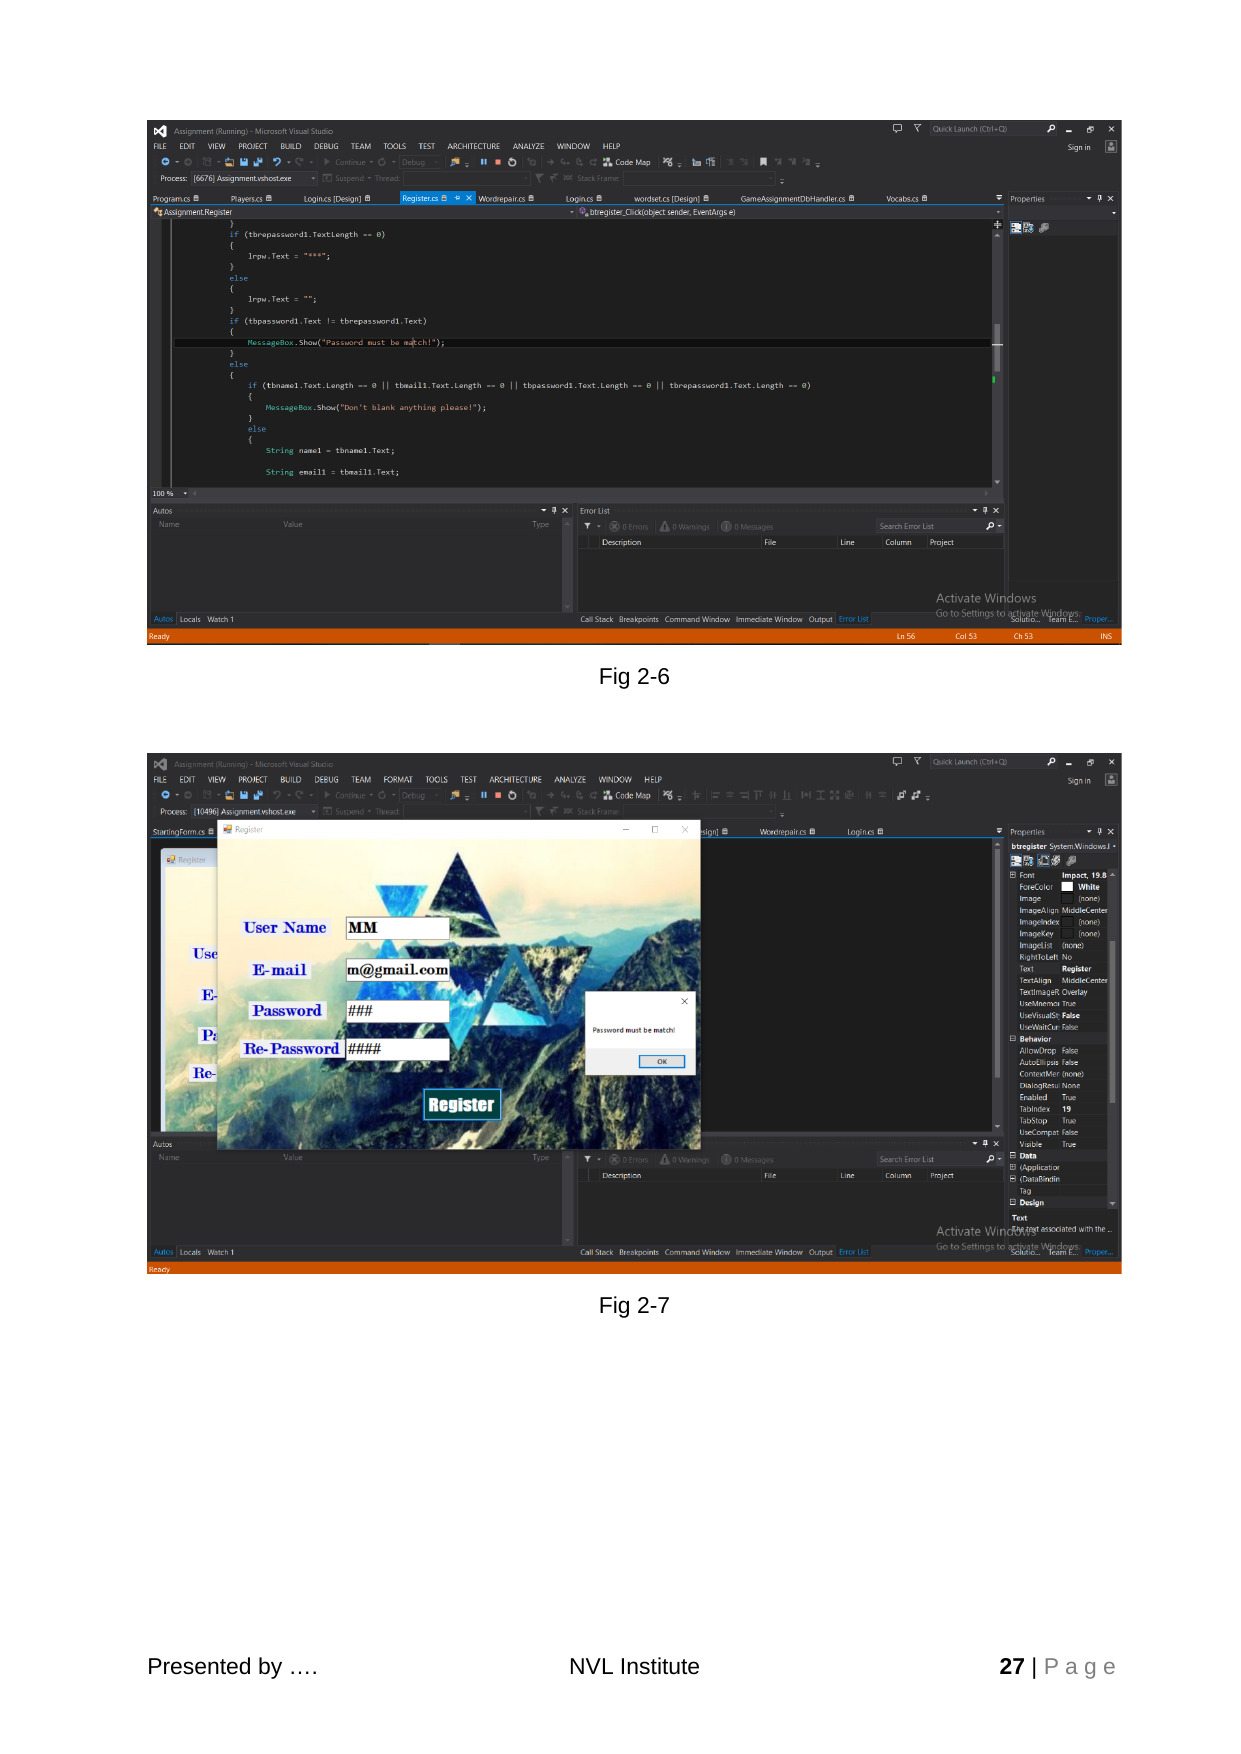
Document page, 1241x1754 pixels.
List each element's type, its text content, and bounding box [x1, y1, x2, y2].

picture [147, 120, 1122, 645]
text Fig 2-7 [147, 1292, 1122, 1319]
picture [147, 753, 1122, 1274]
text Fig 2-6 [147, 663, 1122, 689]
